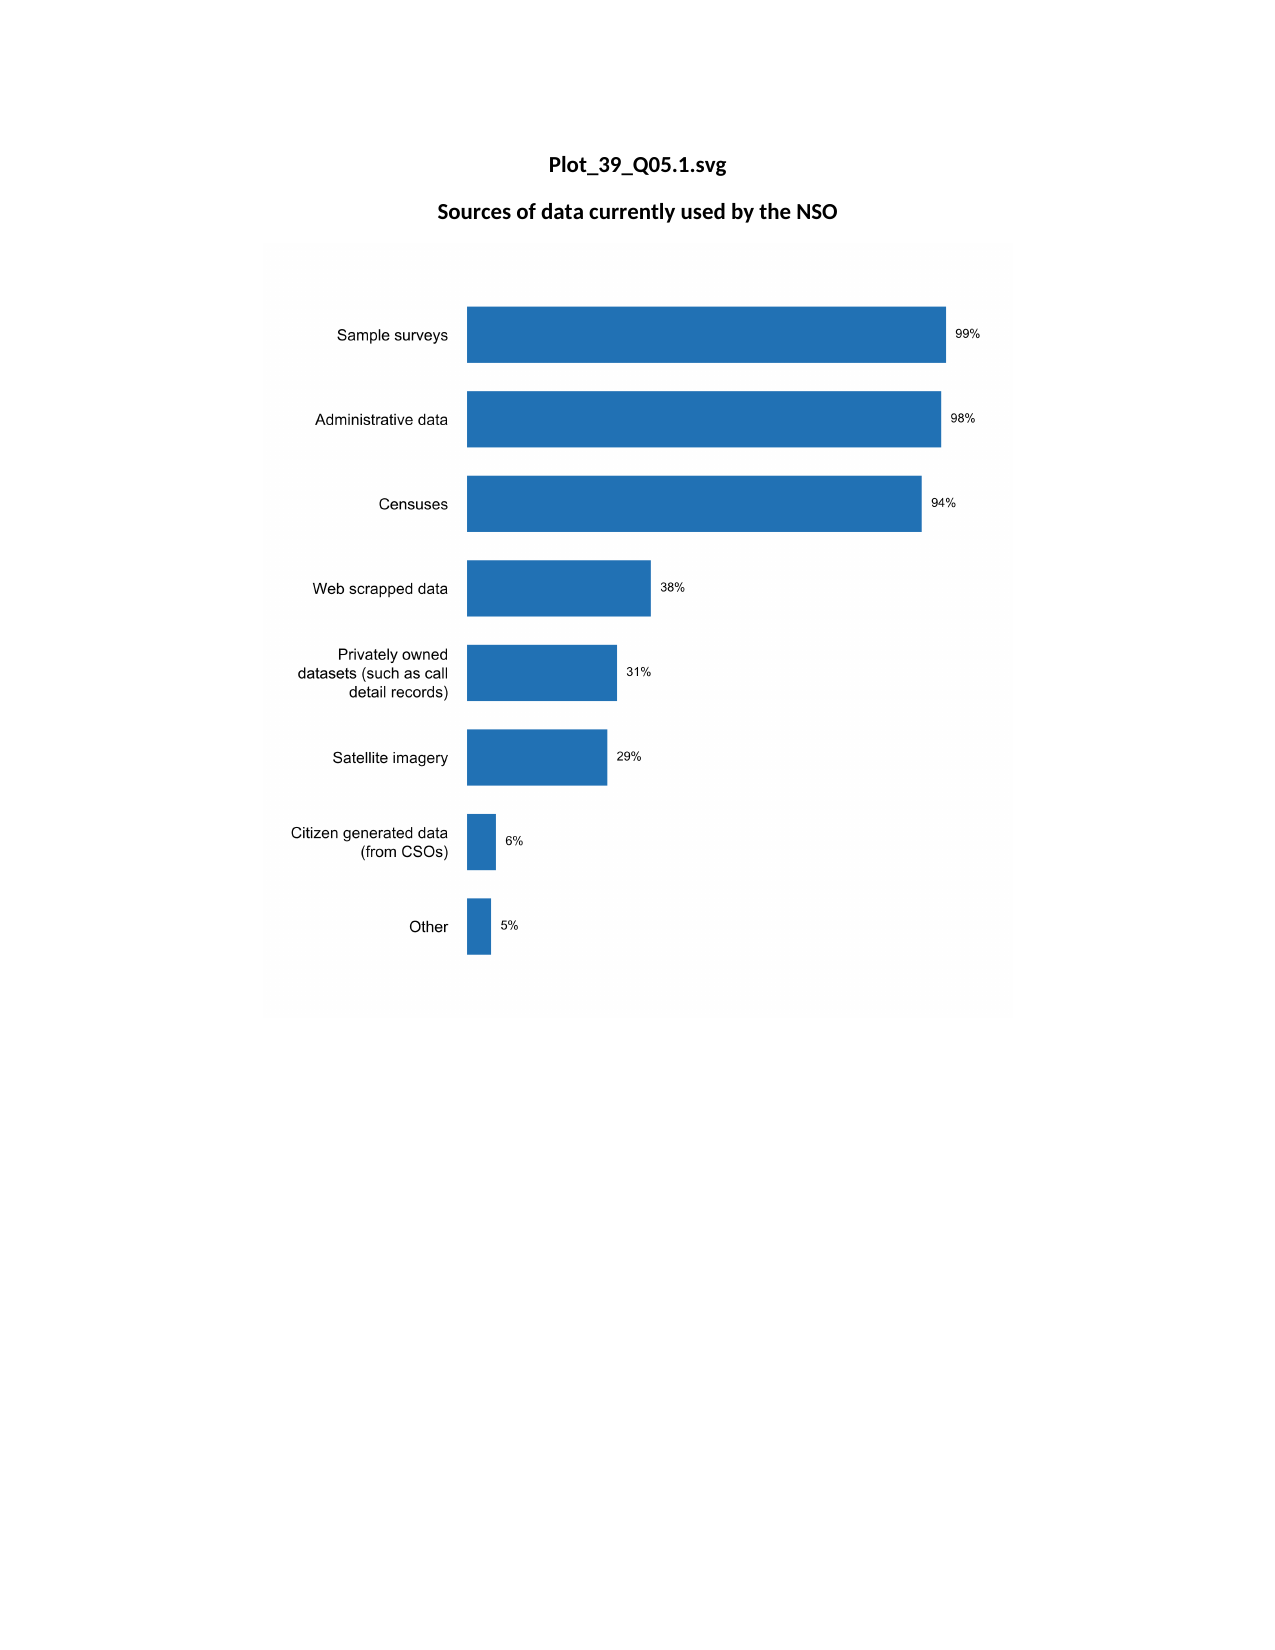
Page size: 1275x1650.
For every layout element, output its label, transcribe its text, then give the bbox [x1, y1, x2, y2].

text Plot_39_Q05.1.svg [150, 150, 1125, 178]
text Sources of data currently used by the NSO [150, 197, 1125, 225]
picture [262, 243, 1013, 1018]
